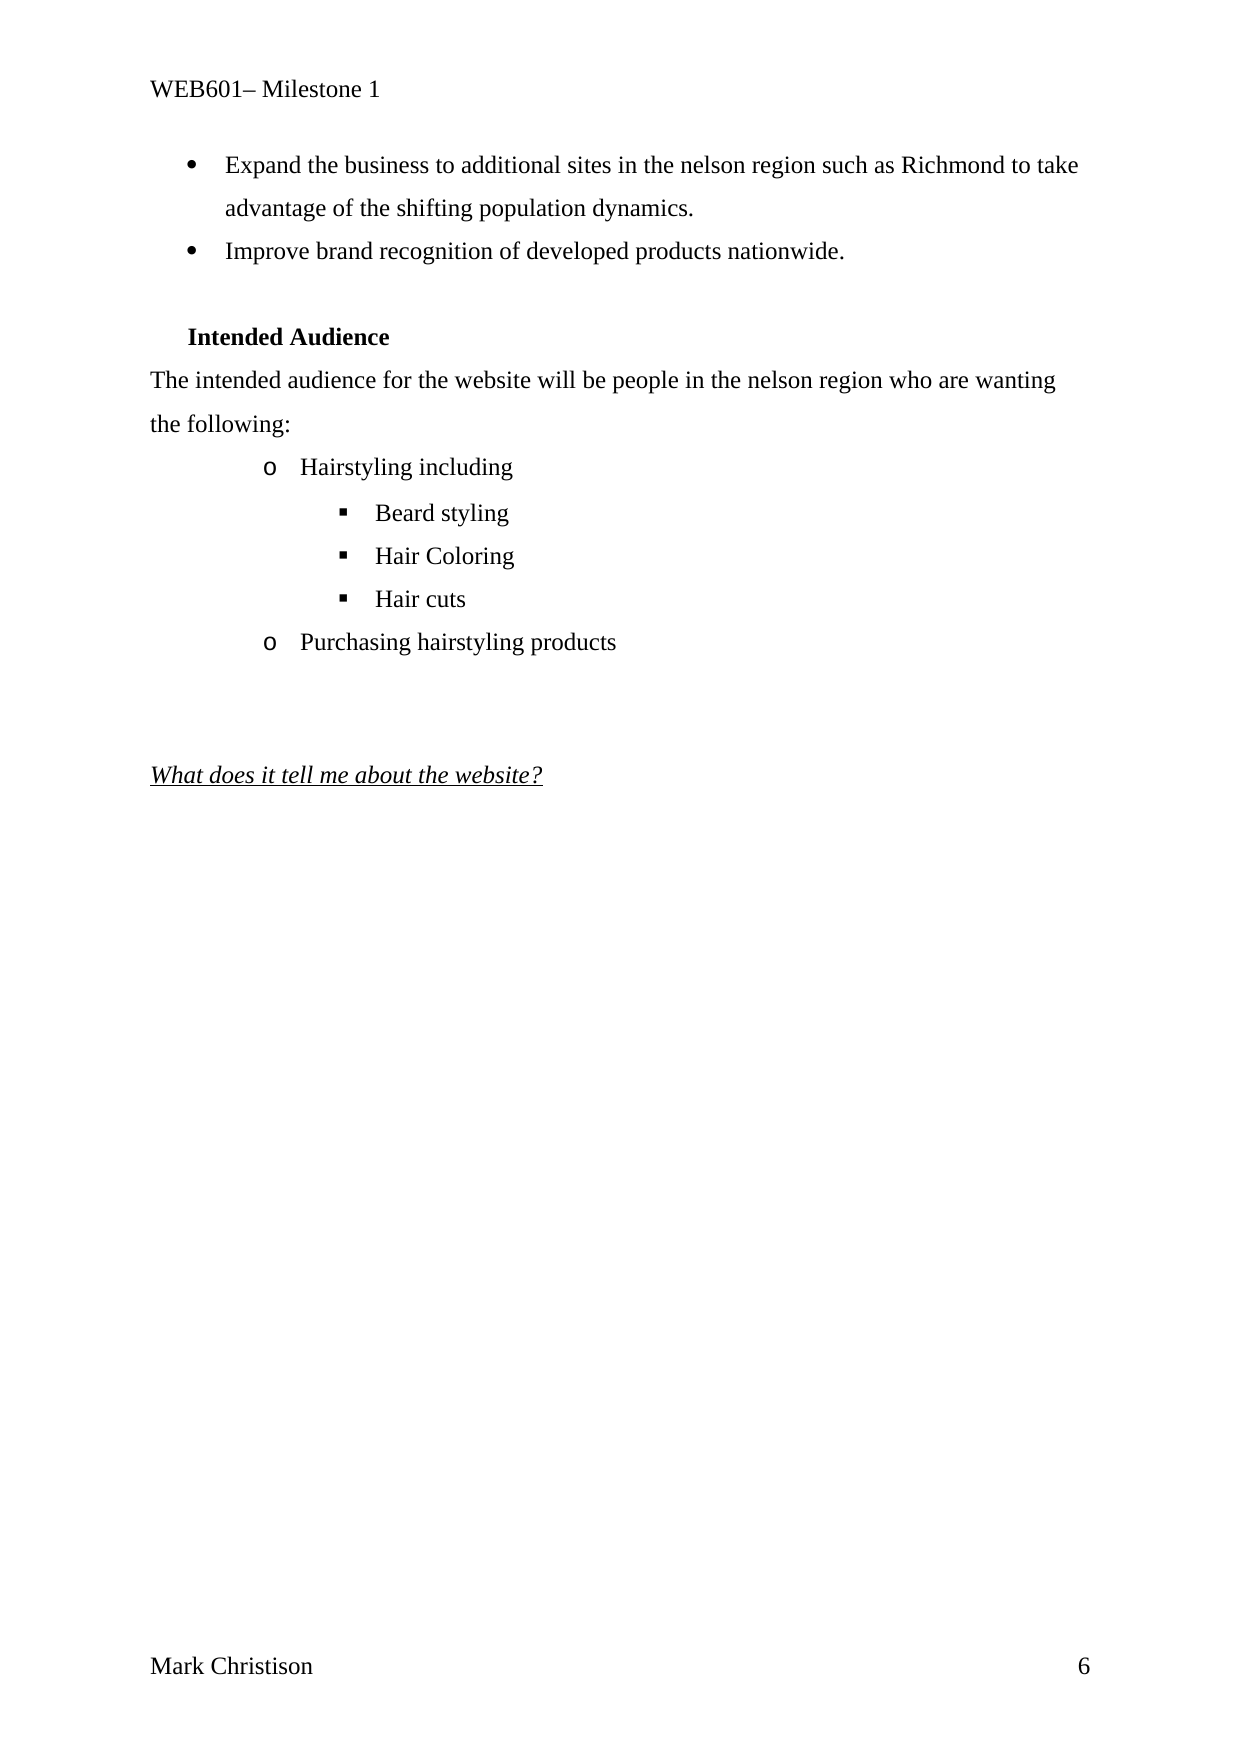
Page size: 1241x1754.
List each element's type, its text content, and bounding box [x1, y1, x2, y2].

list Hair cuts [337, 584, 1090, 613]
list Expand the business to additional sites in the nelson region such as Richmond to take advantage of the shifting population dynamics. [187, 150, 1090, 222]
list Hair Coloring [337, 541, 1090, 570]
text The intended audience for the website will be people in the nelson region who are wanting the following: [150, 366, 1090, 437]
subtitle Intended Audience [150, 322, 1090, 351]
text What does it tell me about the website? [150, 760, 1090, 789]
list Hairstyling including [262, 452, 1090, 483]
list Improve brand recognition of developed products nationwide. [187, 236, 1090, 265]
list Beard styling [337, 498, 1090, 527]
list Purchasing hairstyling products [262, 627, 1090, 658]
